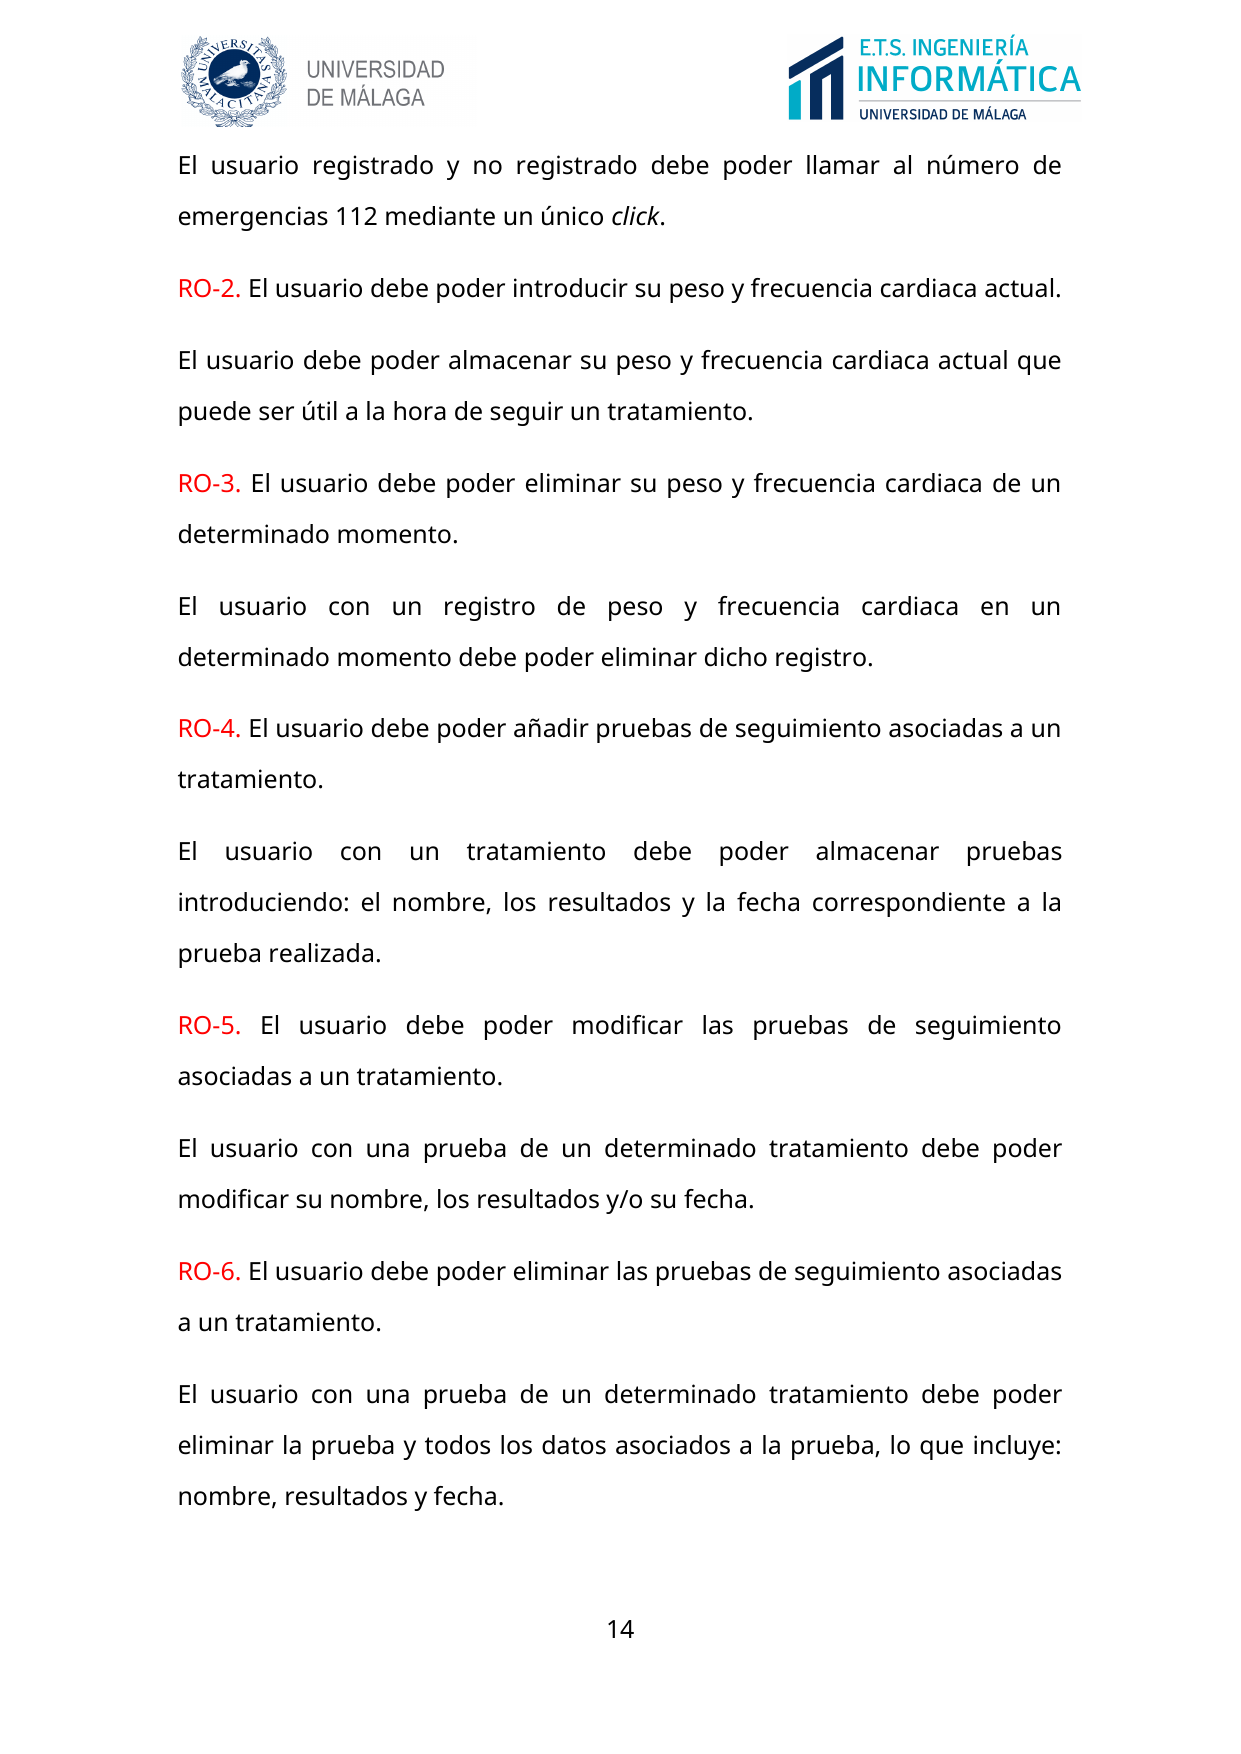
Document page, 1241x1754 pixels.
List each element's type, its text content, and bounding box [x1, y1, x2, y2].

text El usuario con una prueba de un determinado tratamiento debe poder eliminar la prueba y todos los datos asociados a la prueba, lo que incluye: nombre, resultados y fecha. [177, 1377, 1063, 1513]
text RO-4. El usuario debe poder añadir pruebas de seguimiento asociadas a un tratamiento. [177, 711, 1063, 796]
text El usuario debe poder almacenar su peso y frecuencia cardiaca actual que puede ser útil a la hora de seguir un tratamiento. [177, 342, 1063, 427]
text El usuario registrado y no registrado debe poder llamar al número de emergencias 112 mediante un único click. [177, 148, 1063, 233]
text RO-6. El usuario debe poder eliminar las pruebas de seguimiento asociadas a un tratamiento. [177, 1254, 1063, 1339]
text RO-2. El usuario debe poder introducir su peso y frecuencia cardiaca actual. [177, 271, 1063, 304]
picture [180, 35, 477, 127]
text El usuario con un registro de peso y frecuencia cardiaca en un determinado momento debe poder eliminar dicho registro. [177, 588, 1063, 673]
text RO-3. El usuario debe poder eliminar su peso y frecuencia cardiaca de un determinado momento. [177, 465, 1063, 550]
text RO-5. El usuario debe poder modificar las pruebas de seguimiento asociadas a un tratamiento. [177, 1008, 1063, 1093]
picture [786, 34, 1083, 122]
text El usuario con un tratamiento debe poder almacenar pruebas introduciendo: el nombre, los resultados y la fecha correspondiente a la prueba realizada. [177, 834, 1063, 970]
text El usuario con una prueba de un determinado tratamiento debe poder modificar su nombre, los resultados y/o su fecha. [177, 1131, 1063, 1216]
